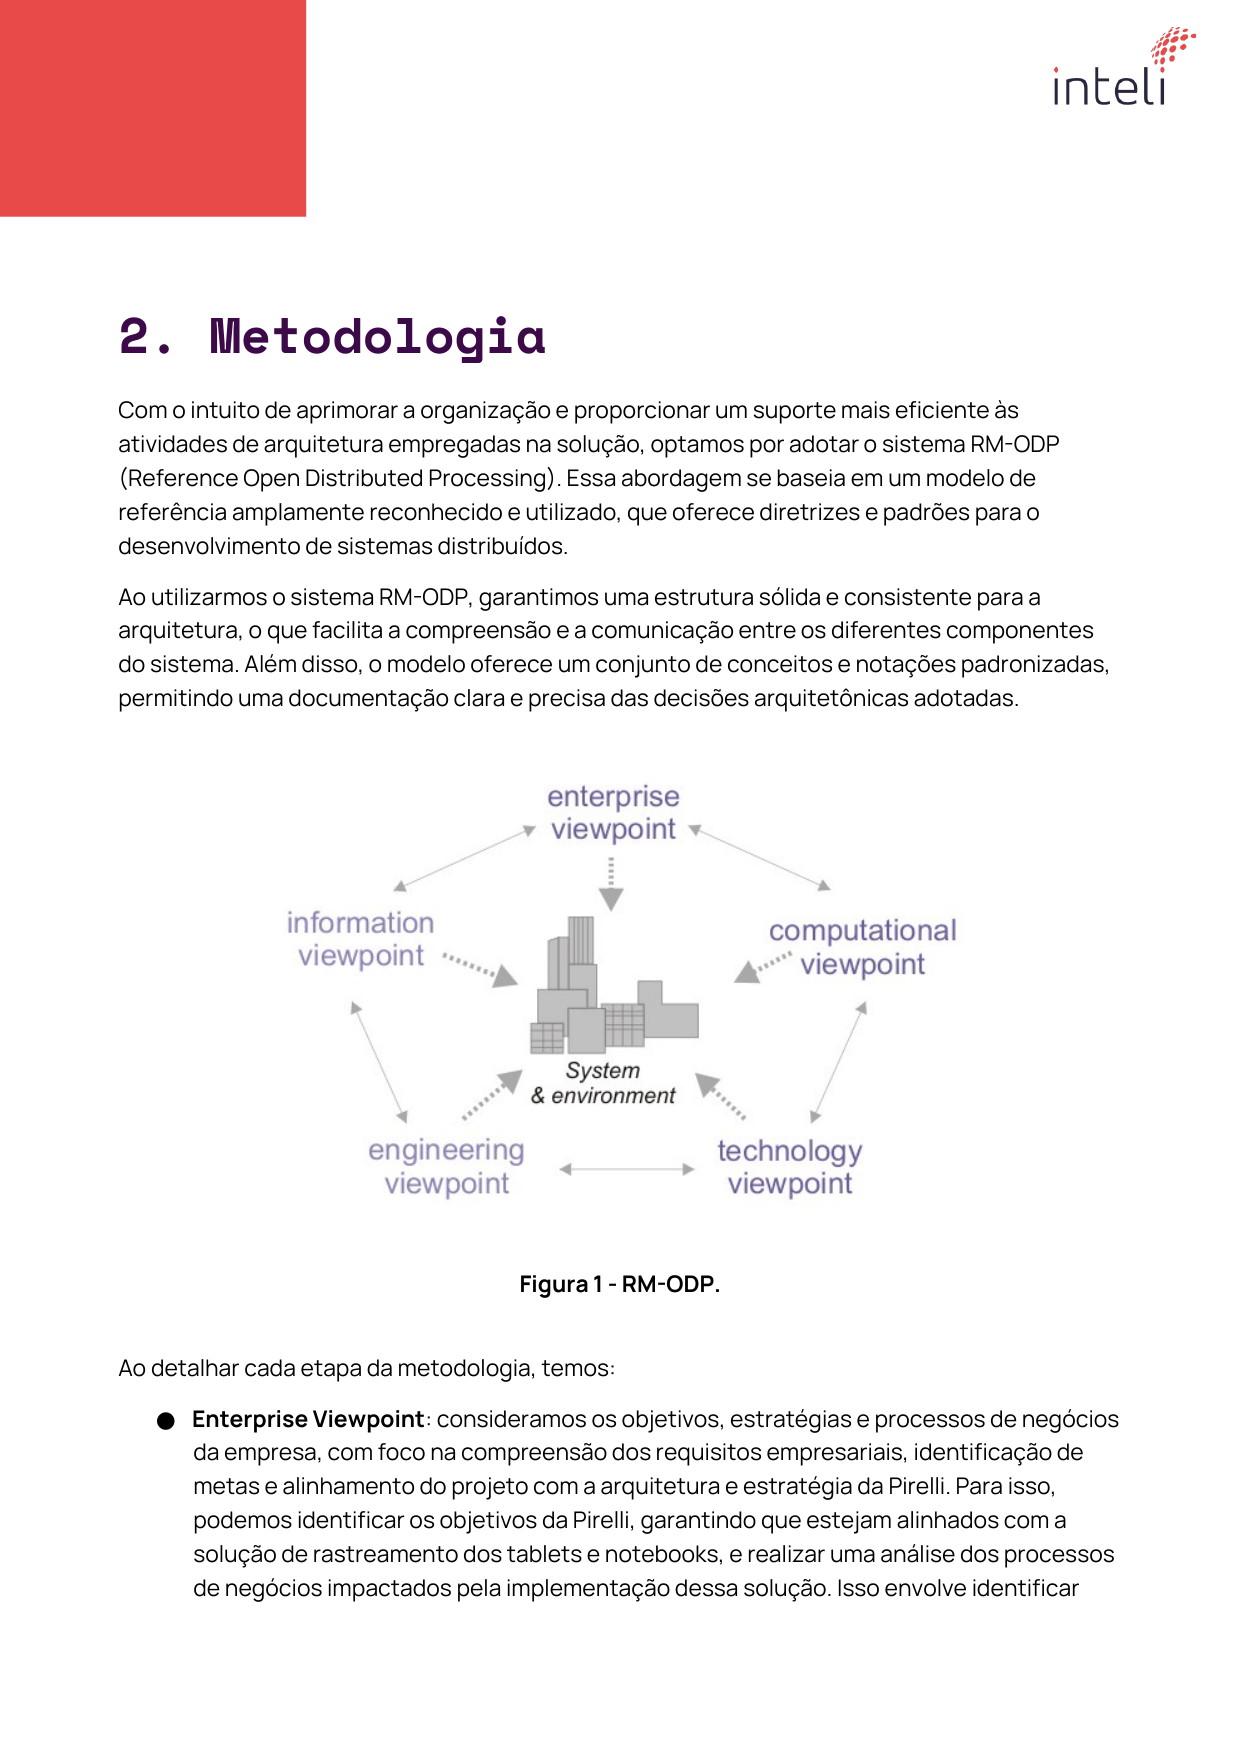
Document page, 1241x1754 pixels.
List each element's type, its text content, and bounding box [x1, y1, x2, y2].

text 2. Metodologia [118, 174, 1122, 372]
text Figura 1 - RM-ODP. [118, 1268, 1122, 1299]
text Ao detalhar cada etapa da metodologia, temos: [118, 1352, 1122, 1383]
text Com o intuito de aprimorar a organização e proporcionar um suporte mais eficiente às atividades de arquitetura empregadas na solução, optamos por adotar o sistema RM-ODP (Reference Open Distributed Processing). Essa abordagem se baseia em um modelo de referência amplamente reconhecido e utilizado, que oferece diretrizes e padrões para o desenvolvimento de sistemas distribuídos. [118, 394, 1122, 561]
picture [0, 0, 307, 217]
picture [1054, 27, 1197, 105]
text Ao utilizarmos o sistema RM-ODP, garantimos uma estrutura sólida e consistente para a arquitetura, o que facilita a compreensão e a comunicação entre os diferentes componentes do sistema. Além disso, o modelo oferece um conjunto de conceitos e notações padronizadas, permitindo uma documentação clara e precisa das decisões arquitetônicas adotadas. [118, 580, 1122, 713]
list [156, 1402, 1122, 1603]
picture [263, 765, 977, 1216]
